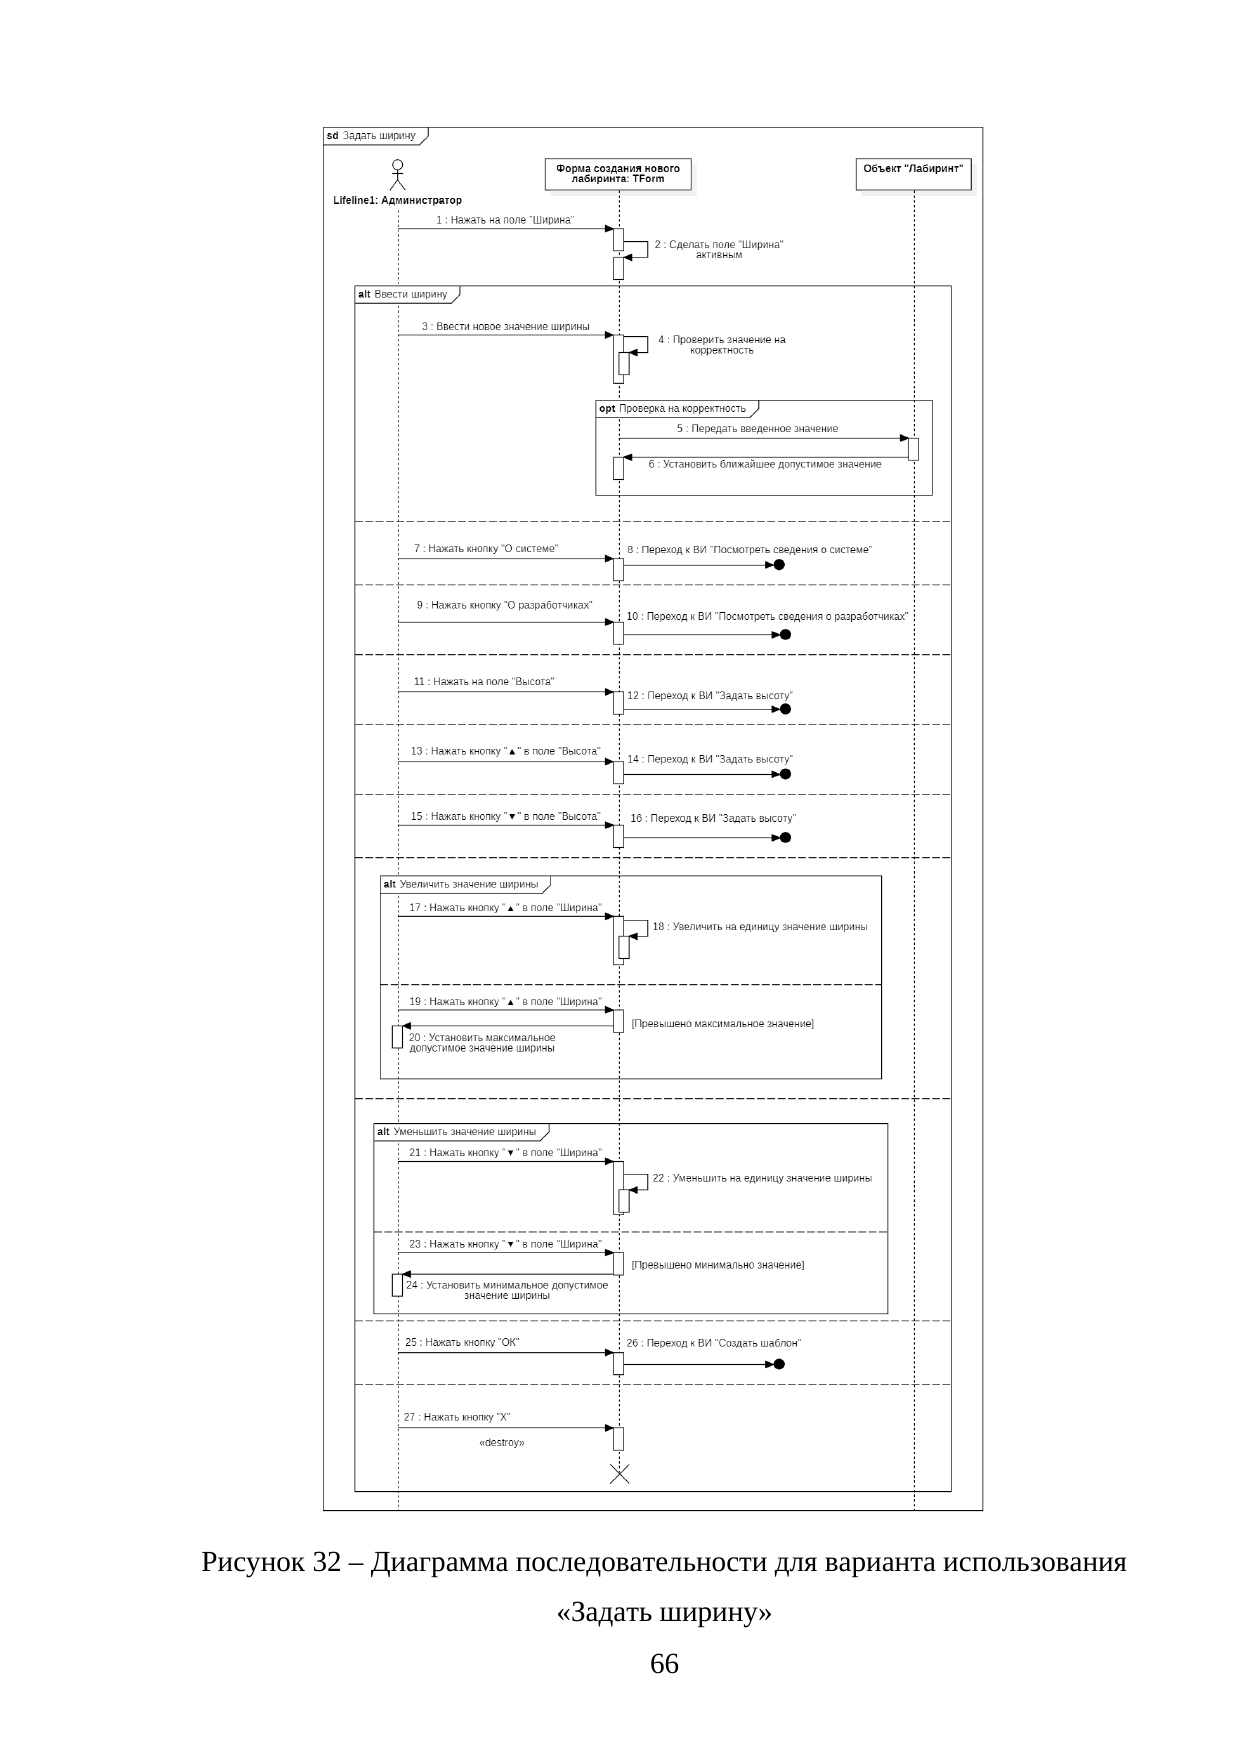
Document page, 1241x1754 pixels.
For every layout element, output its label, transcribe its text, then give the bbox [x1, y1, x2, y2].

picture [315, 119, 1014, 1527]
